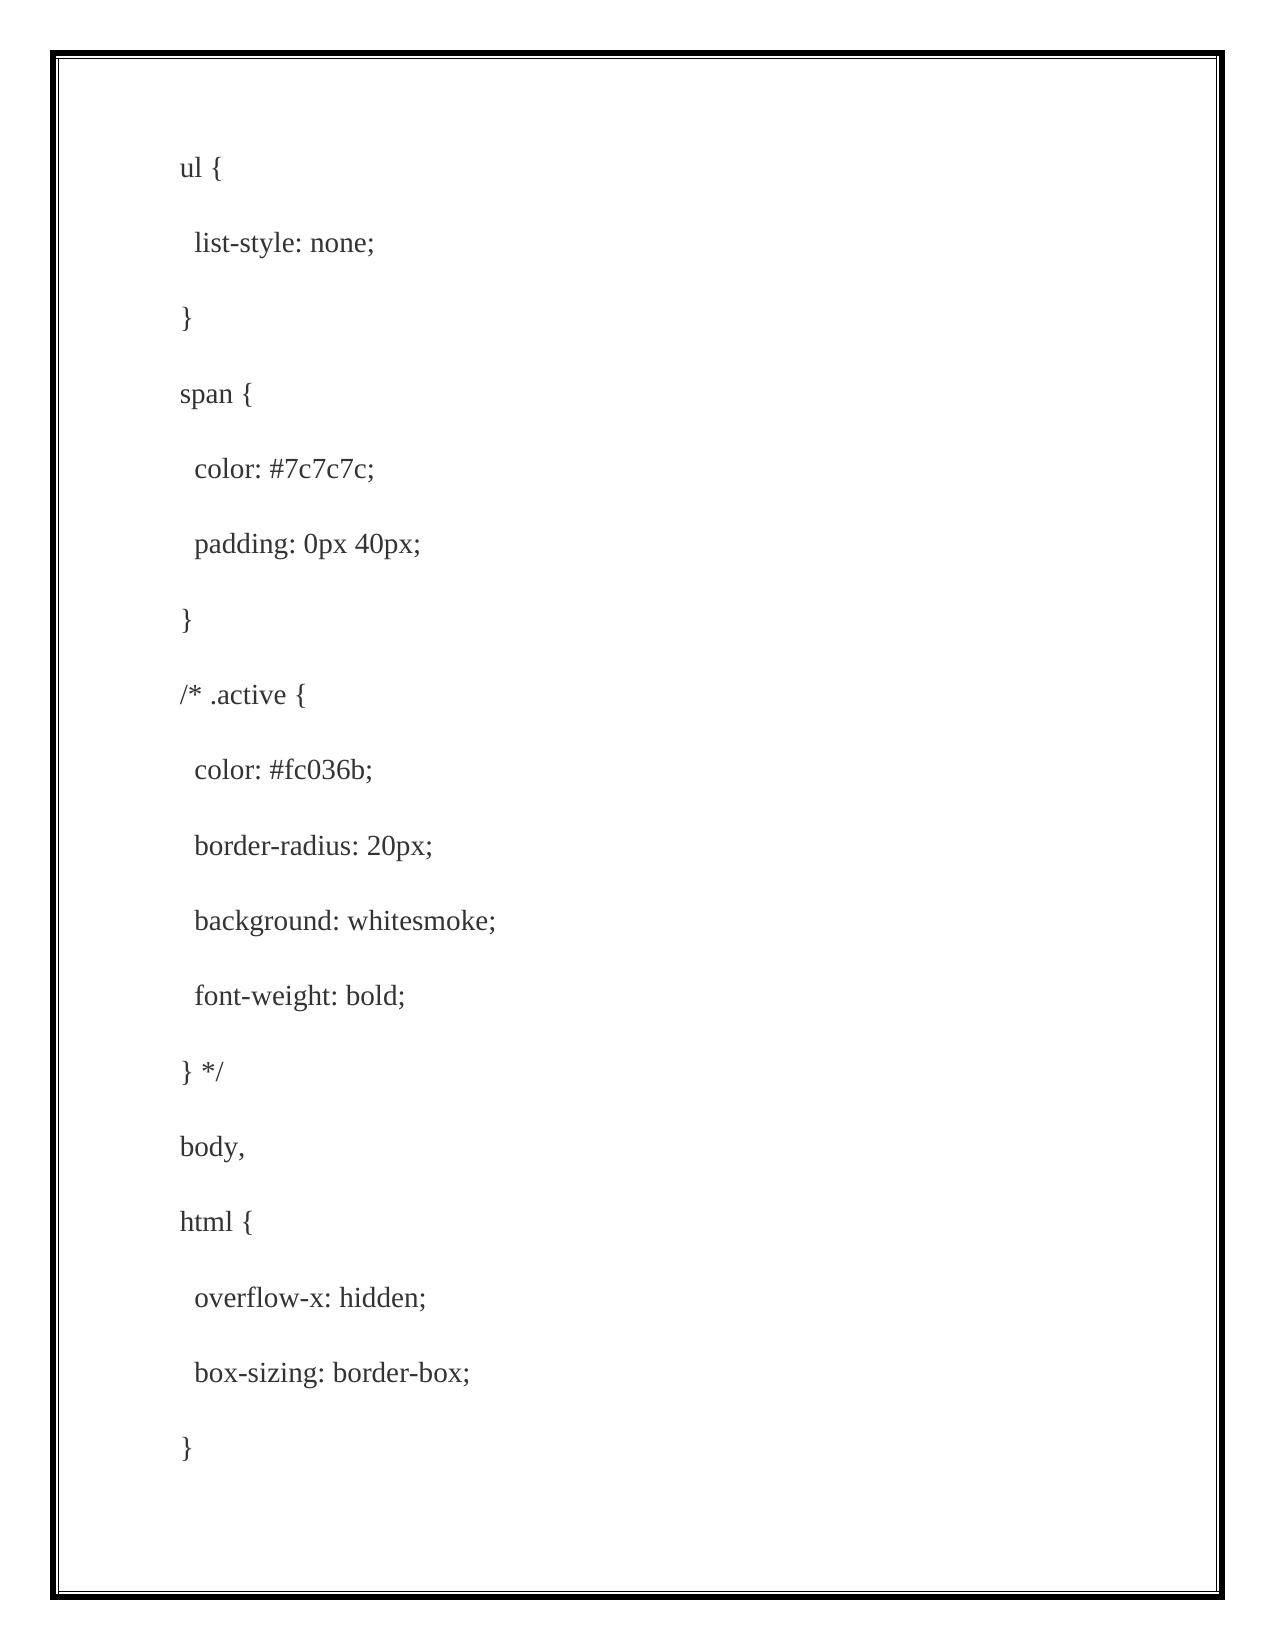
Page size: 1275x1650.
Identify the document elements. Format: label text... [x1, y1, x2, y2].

text color: #fc036b; [179, 752, 1125, 786]
text } [179, 301, 1125, 334]
text } [179, 602, 1125, 635]
text padding: 0px 40px; [179, 527, 1125, 560]
text } */ [179, 1054, 1125, 1087]
text ul { [179, 150, 1125, 183]
text } [179, 1430, 1125, 1464]
text span { [179, 376, 1125, 409]
text box-sizing: border-box; [179, 1355, 1125, 1388]
text color: #7c7c7c; [179, 451, 1125, 485]
text overflow-x: hidden; [179, 1280, 1125, 1313]
text background: whitesmoke; [179, 903, 1125, 937]
text html { [179, 1204, 1125, 1238]
text border-radius: 20px; [179, 828, 1125, 861]
text /* .active { [179, 677, 1125, 711]
text list-style: none; [179, 225, 1125, 259]
text font-weight: bold; [179, 978, 1125, 1012]
text body, [179, 1129, 1125, 1163]
